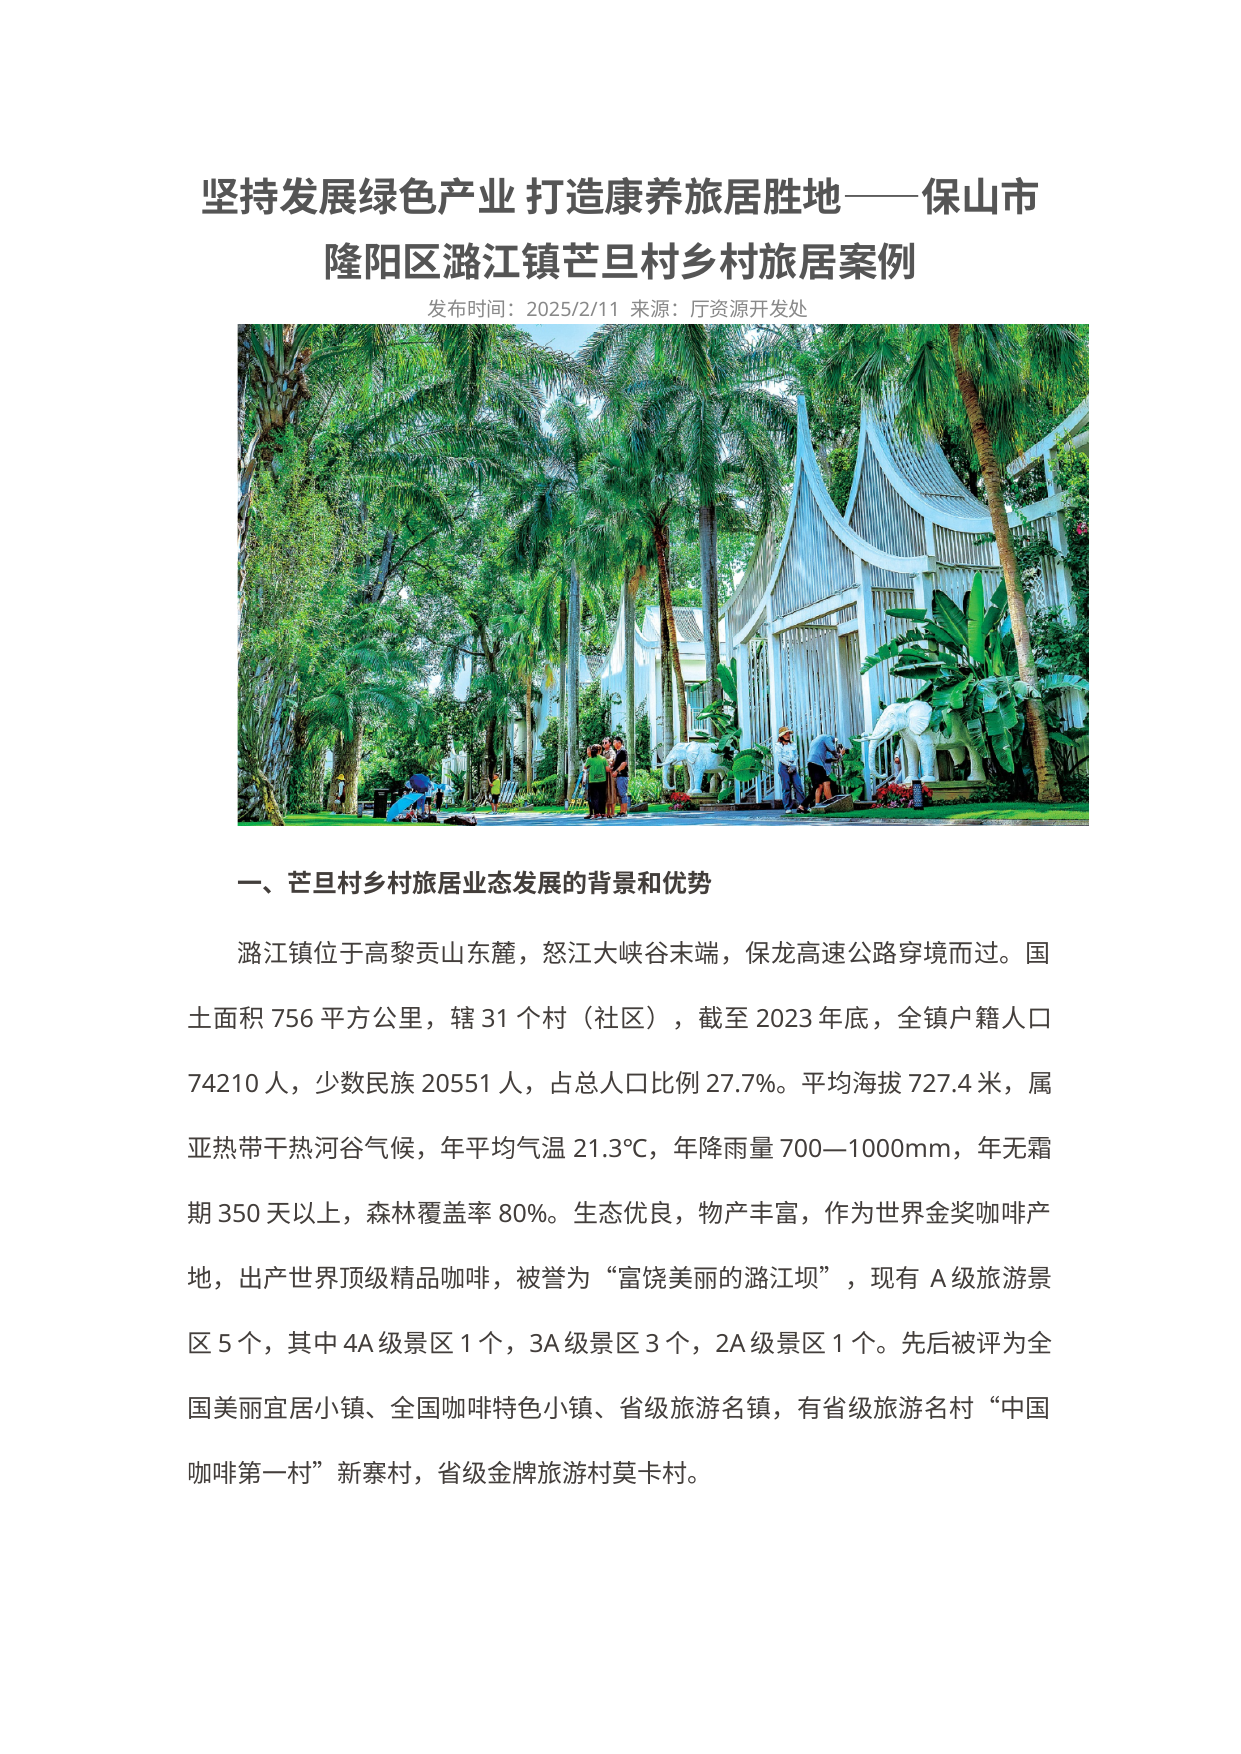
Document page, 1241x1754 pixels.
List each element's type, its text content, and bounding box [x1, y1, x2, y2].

text 坚持发展绿色产业 打造康养旅居胜地——保山市隆阳区潞江镇芒旦村乡村旅居案例 [187, 162, 1053, 292]
text 一、芒旦村乡村旅居业态发展的背景和优势 [187, 849, 1053, 914]
text 发布时间：2025/2/11 来源：厅资源开发处 [187, 292, 1053, 324]
picture [237, 324, 1089, 826]
text 潞江镇位于高黎贡山东麓，怒江大峡谷末端，保龙高速公路穿境而过。国土面积756平方公里，辖31个村（社区），截至2023年底，全镇户籍人口74210人，少数民族20551人，占总人口比例27.7%。平均海拔727.4米，属亚热带干热河谷气候，年平均气温21.3℃，年降雨量700—1000mm，年无霜期350天以上，森林覆盖率80%。生态优良，物产丰富，作为世界金奖咖啡产地，出产世界顶级精品咖啡，被誉为“富饶美丽的潞江坝”，现有 A级旅游景区5个，其中4A级景区1个，3A级景区3个，2A级景区1个。先后被评为全国美丽宜居小镇、全国咖啡特色小镇、省级旅游名镇，有省级旅游名村“中国咖啡第一村”新寨村，省级金牌旅游村莫卡村。 [187, 919, 1053, 1504]
